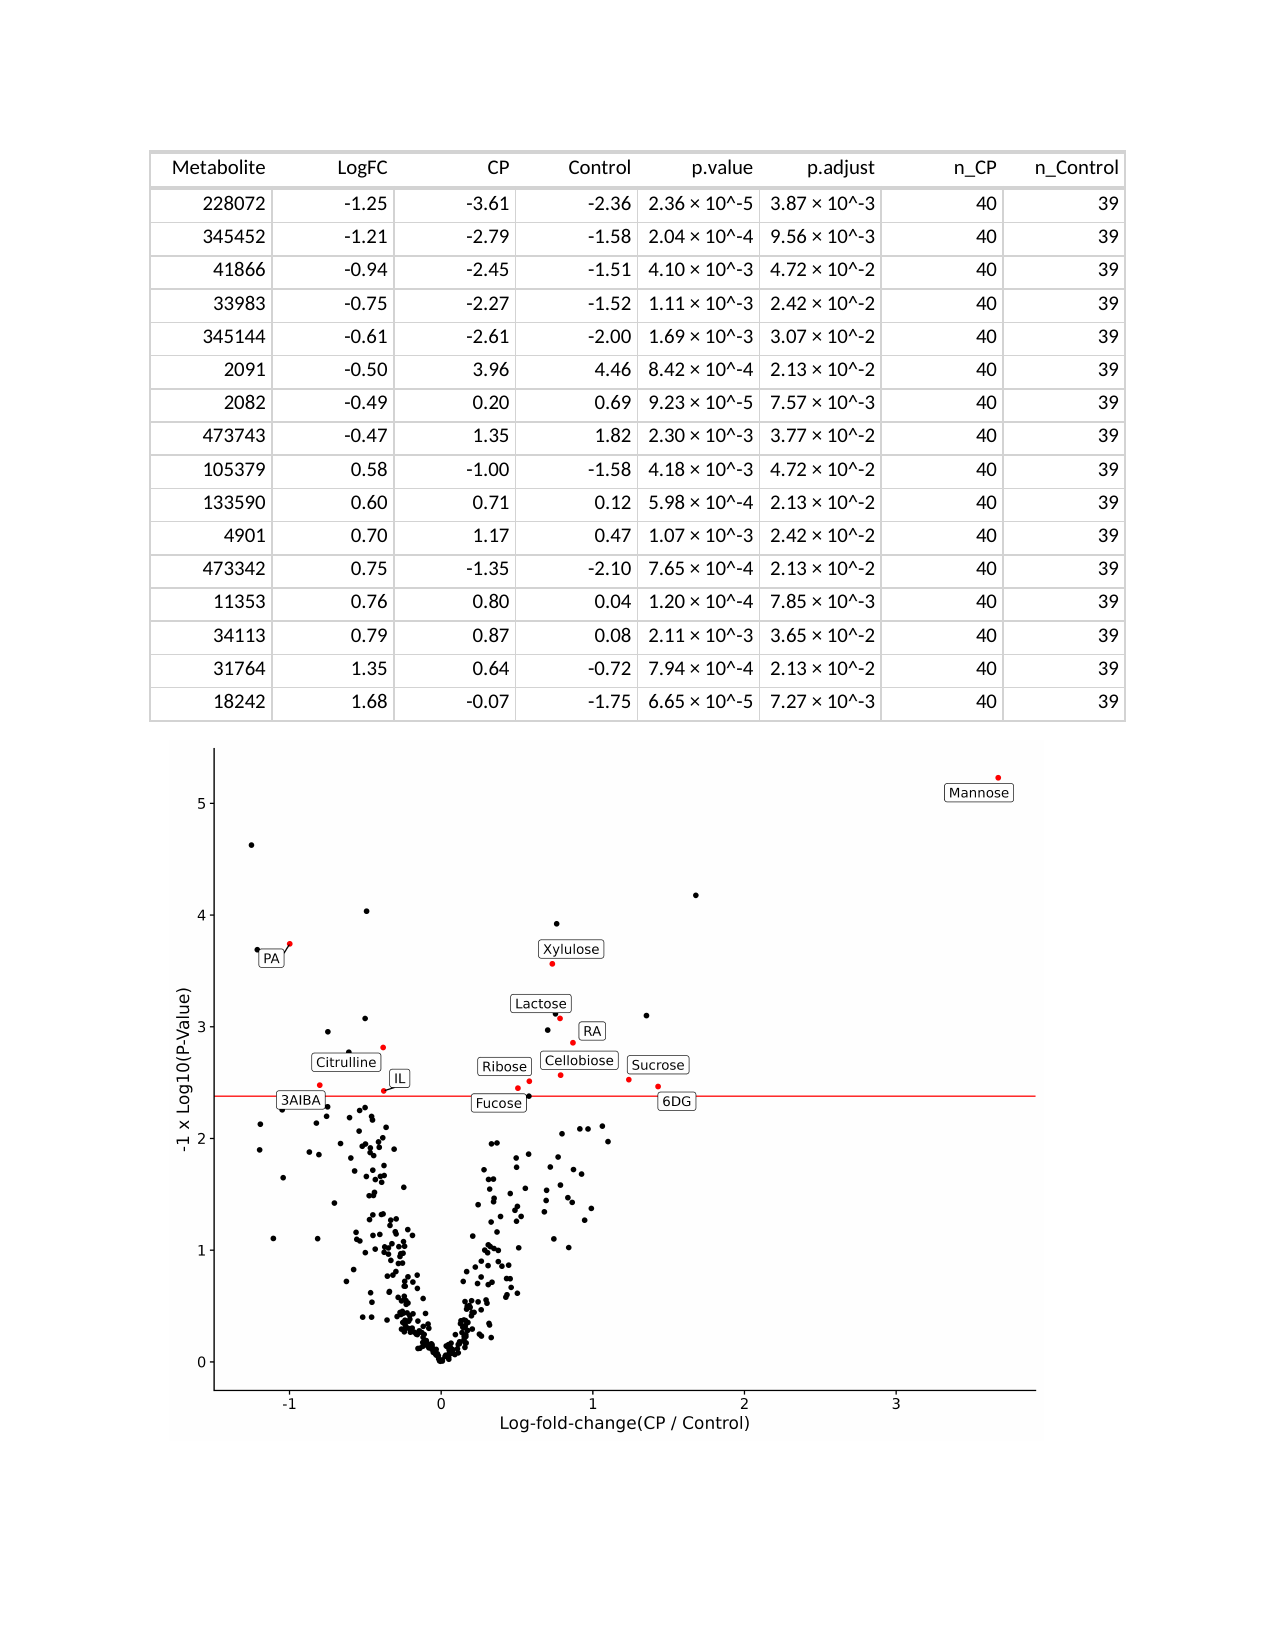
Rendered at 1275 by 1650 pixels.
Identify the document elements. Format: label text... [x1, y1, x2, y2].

table_cell 228072 [151, 190, 271, 222]
table_cell 40 [882, 622, 1002, 654]
table_cell 40 [882, 655, 1002, 687]
table_cell -2.45 [395, 257, 515, 288]
table_cell -2.36 [516, 190, 637, 222]
table_header n_CP [881, 154, 1003, 186]
table_header p.adjust [759, 154, 881, 186]
table_cell 39 [1004, 622, 1124, 654]
table_cell 40 [882, 522, 1002, 554]
table_cell 40 [882, 489, 1002, 521]
table_cell 8.42 × 10^-4 [638, 356, 759, 388]
table_cell -1.58 [516, 223, 637, 255]
table_cell 1.11 × 10^-3 [638, 290, 759, 321]
table_cell 4.46 [516, 356, 637, 388]
table_cell 1.20 × 10^-4 [638, 589, 759, 620]
table_cell 2082 [151, 390, 271, 421]
table_cell 1.17 [395, 522, 515, 554]
table_cell 105379 [151, 456, 271, 487]
table_cell 39 [1004, 290, 1124, 321]
table_cell 41866 [151, 257, 271, 288]
table_header CP [394, 154, 516, 186]
table_cell 39 [1004, 356, 1124, 388]
picture [168, 740, 1044, 1441]
table_cell 40 [882, 423, 1002, 454]
table_header p.value [638, 154, 759, 186]
table_cell 4.72 × 10^-2 [760, 257, 880, 288]
table_cell 0.87 [395, 622, 515, 654]
table_cell 2.42 × 10^-2 [760, 290, 880, 321]
table_cell -1.00 [395, 456, 515, 487]
table_header Control [516, 154, 637, 186]
table_cell 33983 [151, 290, 271, 321]
table_cell 34113 [151, 622, 271, 654]
table_cell 40 [882, 257, 1002, 288]
table_cell 473342 [151, 556, 271, 587]
table_cell 39 [1004, 522, 1124, 554]
table_cell 40 [882, 323, 1002, 354]
table_cell 40 [882, 688, 1002, 720]
table_cell 4.18 × 10^-3 [638, 456, 759, 487]
table_cell 0.69 [516, 390, 637, 421]
table_cell -1.35 [395, 556, 515, 587]
table_cell -1.21 [273, 223, 393, 255]
table_cell 3.87 × 10^-3 [760, 190, 880, 222]
table_cell 2.30 × 10^-3 [638, 423, 759, 454]
table_cell 0.71 [395, 489, 515, 521]
table_cell 39 [1004, 190, 1124, 222]
table_cell 40 [882, 190, 1002, 222]
table_cell 7.57 × 10^-3 [760, 390, 880, 421]
table_cell 7.85 × 10^-3 [760, 589, 880, 620]
table_header n_Control [1003, 154, 1124, 186]
table_cell 6.65 × 10^-5 [638, 688, 759, 720]
table_cell 9.23 × 10^-5 [638, 390, 759, 421]
table_cell -0.94 [273, 257, 393, 288]
table_cell 40 [882, 390, 1002, 421]
table_cell 4901 [151, 522, 271, 554]
table_cell 39 [1004, 323, 1124, 354]
table_cell -0.07 [395, 688, 515, 720]
table_cell 2.36 × 10^-5 [638, 190, 759, 222]
table_cell 0.64 [395, 655, 515, 687]
table_cell 40 [882, 589, 1002, 620]
table_cell -0.47 [273, 423, 393, 454]
table_cell 0.04 [516, 589, 637, 620]
table_cell 3.07 × 10^-2 [760, 323, 880, 354]
table_cell 1.35 [273, 655, 393, 687]
table_cell 1.68 [273, 688, 393, 720]
table_cell 3.96 [395, 356, 515, 388]
table_cell 345144 [151, 323, 271, 354]
table_cell -0.75 [273, 290, 393, 321]
table_cell 39 [1004, 390, 1124, 421]
table_cell 39 [1004, 589, 1124, 620]
table_cell -0.49 [273, 390, 393, 421]
table_cell -1.25 [273, 190, 393, 222]
table_cell 0.80 [395, 589, 515, 620]
table_cell -2.00 [516, 323, 637, 354]
table_cell 0.76 [273, 589, 393, 620]
table_cell 0.79 [273, 622, 393, 654]
table_cell -1.52 [516, 290, 637, 321]
table_cell -2.10 [516, 556, 637, 587]
table_cell 1.35 [395, 423, 515, 454]
table_cell 39 [1004, 655, 1124, 687]
table_cell -3.61 [395, 190, 515, 222]
table_cell 40 [882, 556, 1002, 587]
table_cell 39 [1004, 688, 1124, 720]
table_cell 18242 [151, 688, 271, 720]
table_cell -2.61 [395, 323, 515, 354]
table_cell 0.08 [516, 622, 637, 654]
table_cell 40 [882, 290, 1002, 321]
table_cell 39 [1004, 223, 1124, 255]
table_cell 2.11 × 10^-3 [638, 622, 759, 654]
table_cell 39 [1004, 423, 1124, 454]
table_cell 0.60 [273, 489, 393, 521]
table_cell -2.79 [395, 223, 515, 255]
table_cell -1.75 [516, 688, 637, 720]
table_cell 0.12 [516, 489, 637, 521]
table_cell -2.27 [395, 290, 515, 321]
table_cell 39 [1004, 489, 1124, 521]
table_cell 0.70 [273, 522, 393, 554]
table_cell -0.72 [516, 655, 637, 687]
table_cell 2.13 × 10^-2 [760, 655, 880, 687]
table_cell 2.13 × 10^-2 [760, 356, 880, 388]
table_cell 3.65 × 10^-2 [760, 622, 880, 654]
table_cell 4.72 × 10^-2 [760, 456, 880, 487]
table_cell 7.65 × 10^-4 [638, 556, 759, 587]
table_cell 1.69 × 10^-3 [638, 323, 759, 354]
table_cell 0.20 [395, 390, 515, 421]
table_cell 39 [1004, 556, 1124, 587]
table_cell -0.61 [273, 323, 393, 354]
table_cell 133590 [151, 489, 271, 521]
table_cell 40 [882, 356, 1002, 388]
table_cell -1.58 [516, 456, 637, 487]
table_cell 7.94 × 10^-4 [638, 655, 759, 687]
table_cell 345452 [151, 223, 271, 255]
table_cell 2.04 × 10^-4 [638, 223, 759, 255]
table_cell 39 [1004, 456, 1124, 487]
table_cell 39 [1004, 257, 1124, 288]
table_cell 1.82 [516, 423, 637, 454]
table_cell 9.56 × 10^-3 [760, 223, 880, 255]
table_cell 2.42 × 10^-2 [760, 522, 880, 554]
table_header LogFC [272, 154, 394, 186]
table_cell 7.27 × 10^-3 [760, 688, 880, 720]
table_cell 473743 [151, 423, 271, 454]
table_cell 0.75 [273, 556, 393, 587]
table_cell 0.47 [516, 522, 637, 554]
table_cell -0.50 [273, 356, 393, 388]
table_cell 1.07 × 10^-3 [638, 522, 759, 554]
table_cell 4.10 × 10^-3 [638, 257, 759, 288]
table_cell 3.77 × 10^-2 [760, 423, 880, 454]
table_cell 5.98 × 10^-4 [638, 489, 759, 521]
table_cell 2091 [151, 356, 271, 388]
table_cell 40 [882, 456, 1002, 487]
table_header Metabolite [151, 154, 272, 186]
table_cell 2.13 × 10^-2 [760, 489, 880, 521]
table_cell 0.58 [273, 456, 393, 487]
table_cell 40 [882, 223, 1002, 255]
table_cell 31764 [151, 655, 271, 687]
table_cell 2.13 × 10^-2 [760, 556, 880, 587]
table_cell 11353 [151, 589, 271, 620]
table_cell -1.51 [516, 257, 637, 288]
